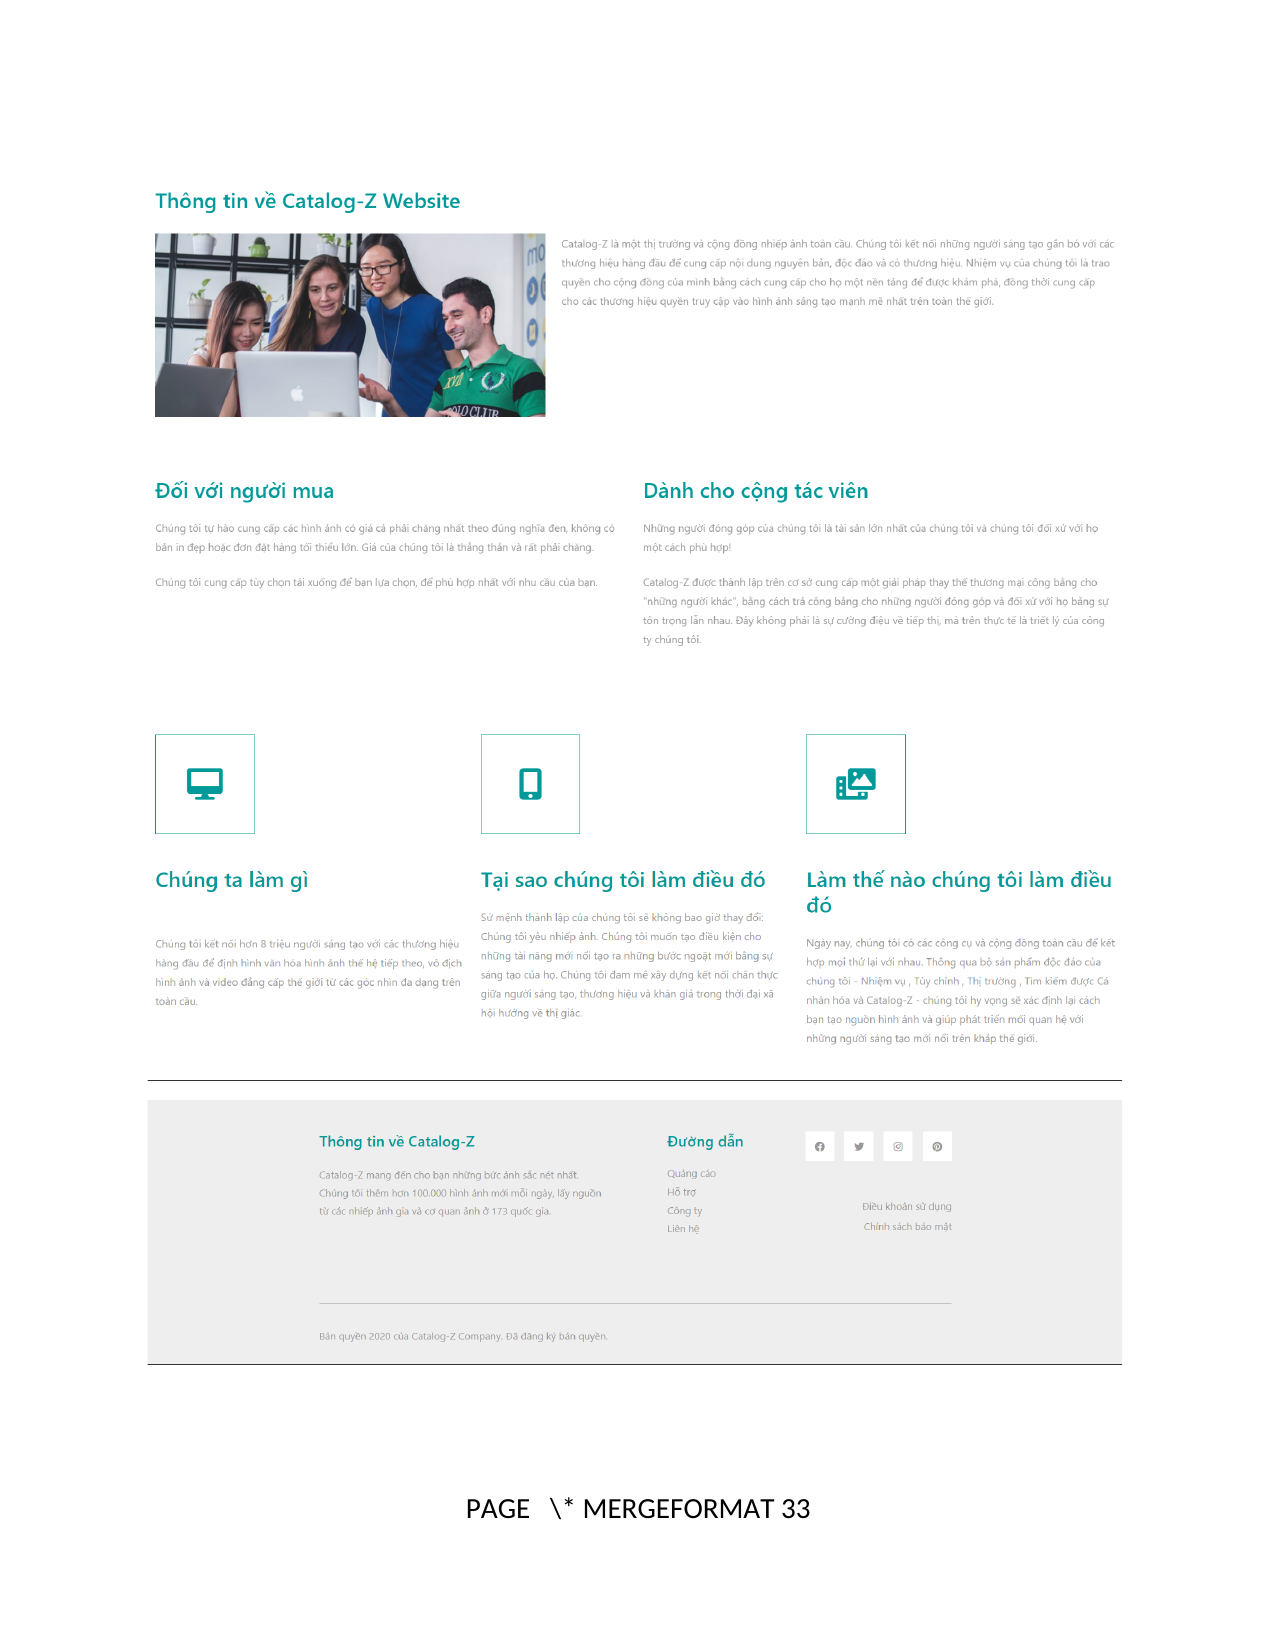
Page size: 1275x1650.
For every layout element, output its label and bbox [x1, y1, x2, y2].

picture [147, 1099, 1123, 1365]
picture [147, 680, 1123, 1081]
picture [147, 147, 1123, 662]
